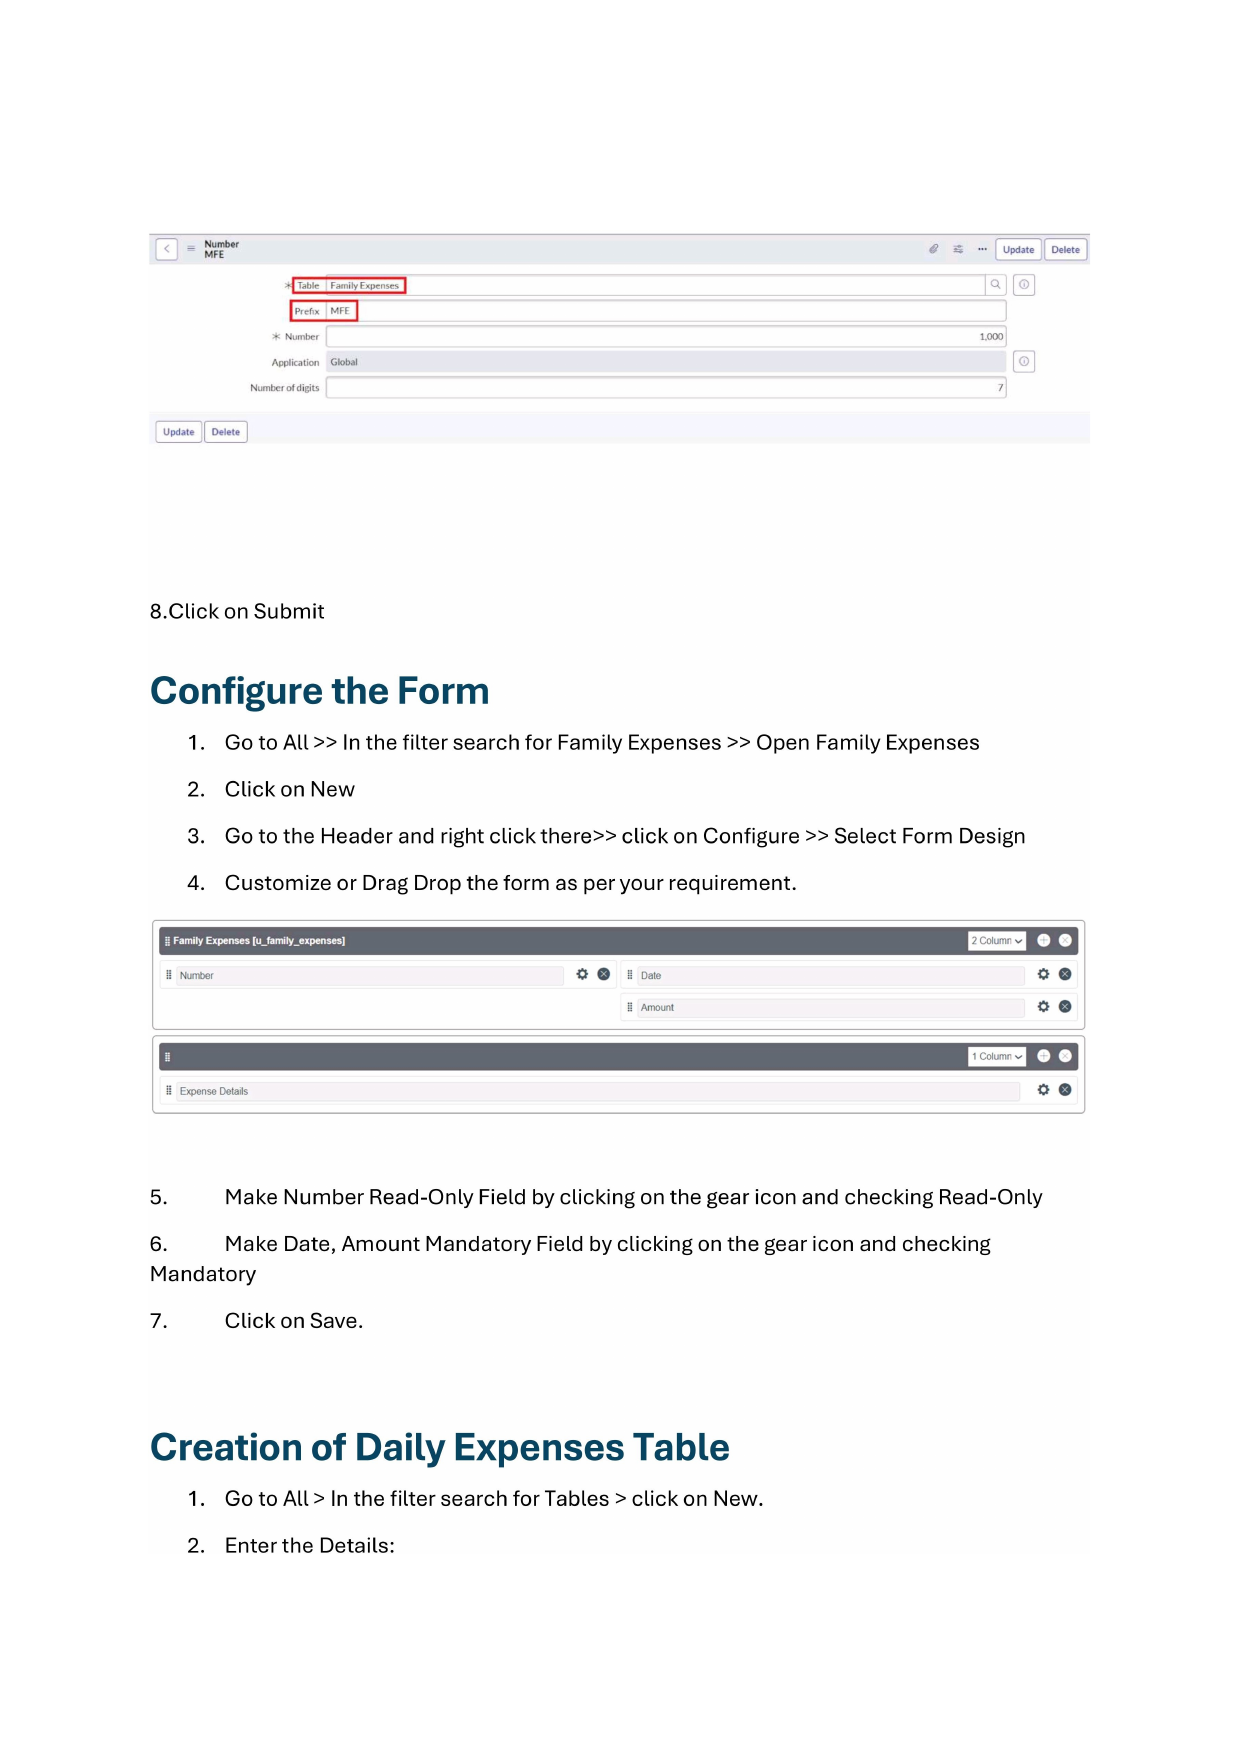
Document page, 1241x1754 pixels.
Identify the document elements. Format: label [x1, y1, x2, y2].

picture [147, 230, 1091, 1554]
